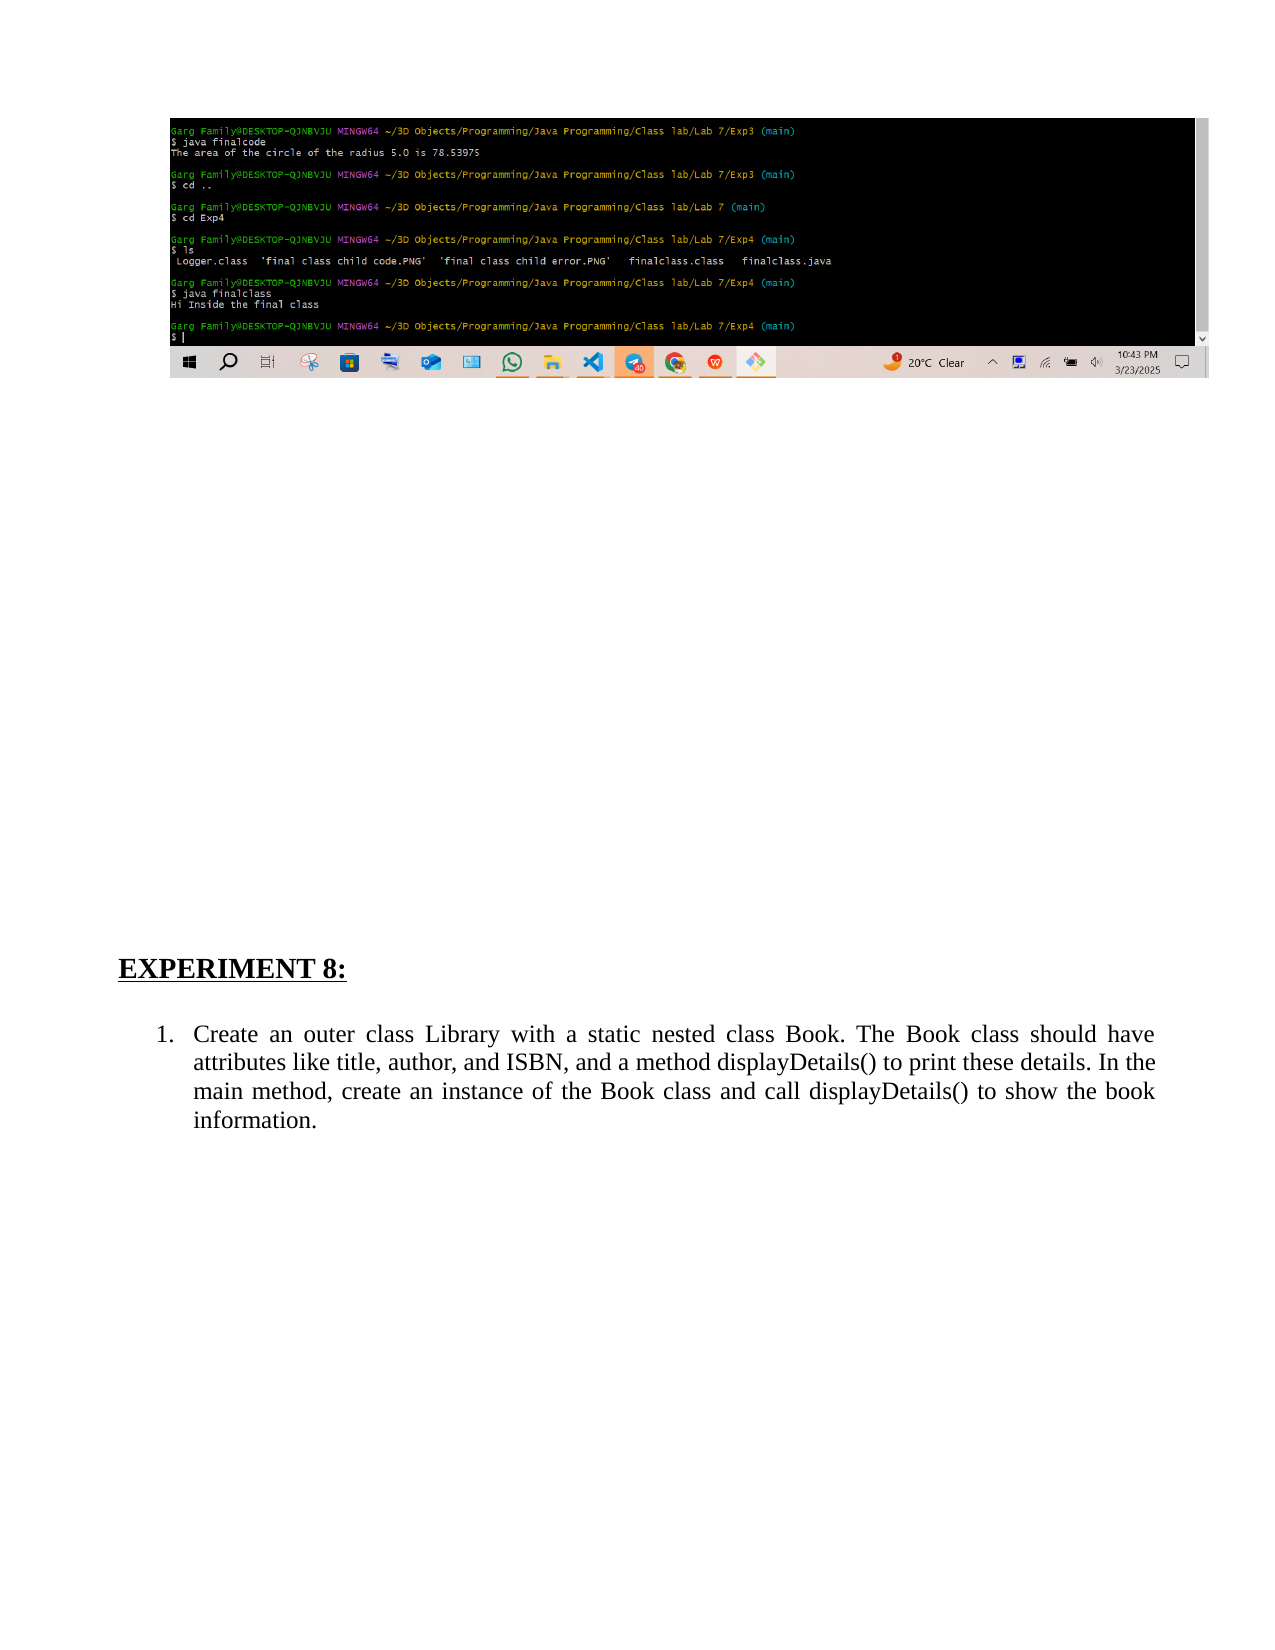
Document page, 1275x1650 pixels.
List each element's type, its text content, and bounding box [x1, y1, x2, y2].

list Create an outer class Library with a static nested class Book. The Book class should have attributes like title, author, and ISBN, and a method displayDetails() to print these details. In the main method, create an instance of the Book class and call displayDetails() to show the book information. [156, 1019, 1157, 1134]
picture [170, 118, 1209, 378]
text EXPERIMENT 8: [118, 952, 1157, 985]
